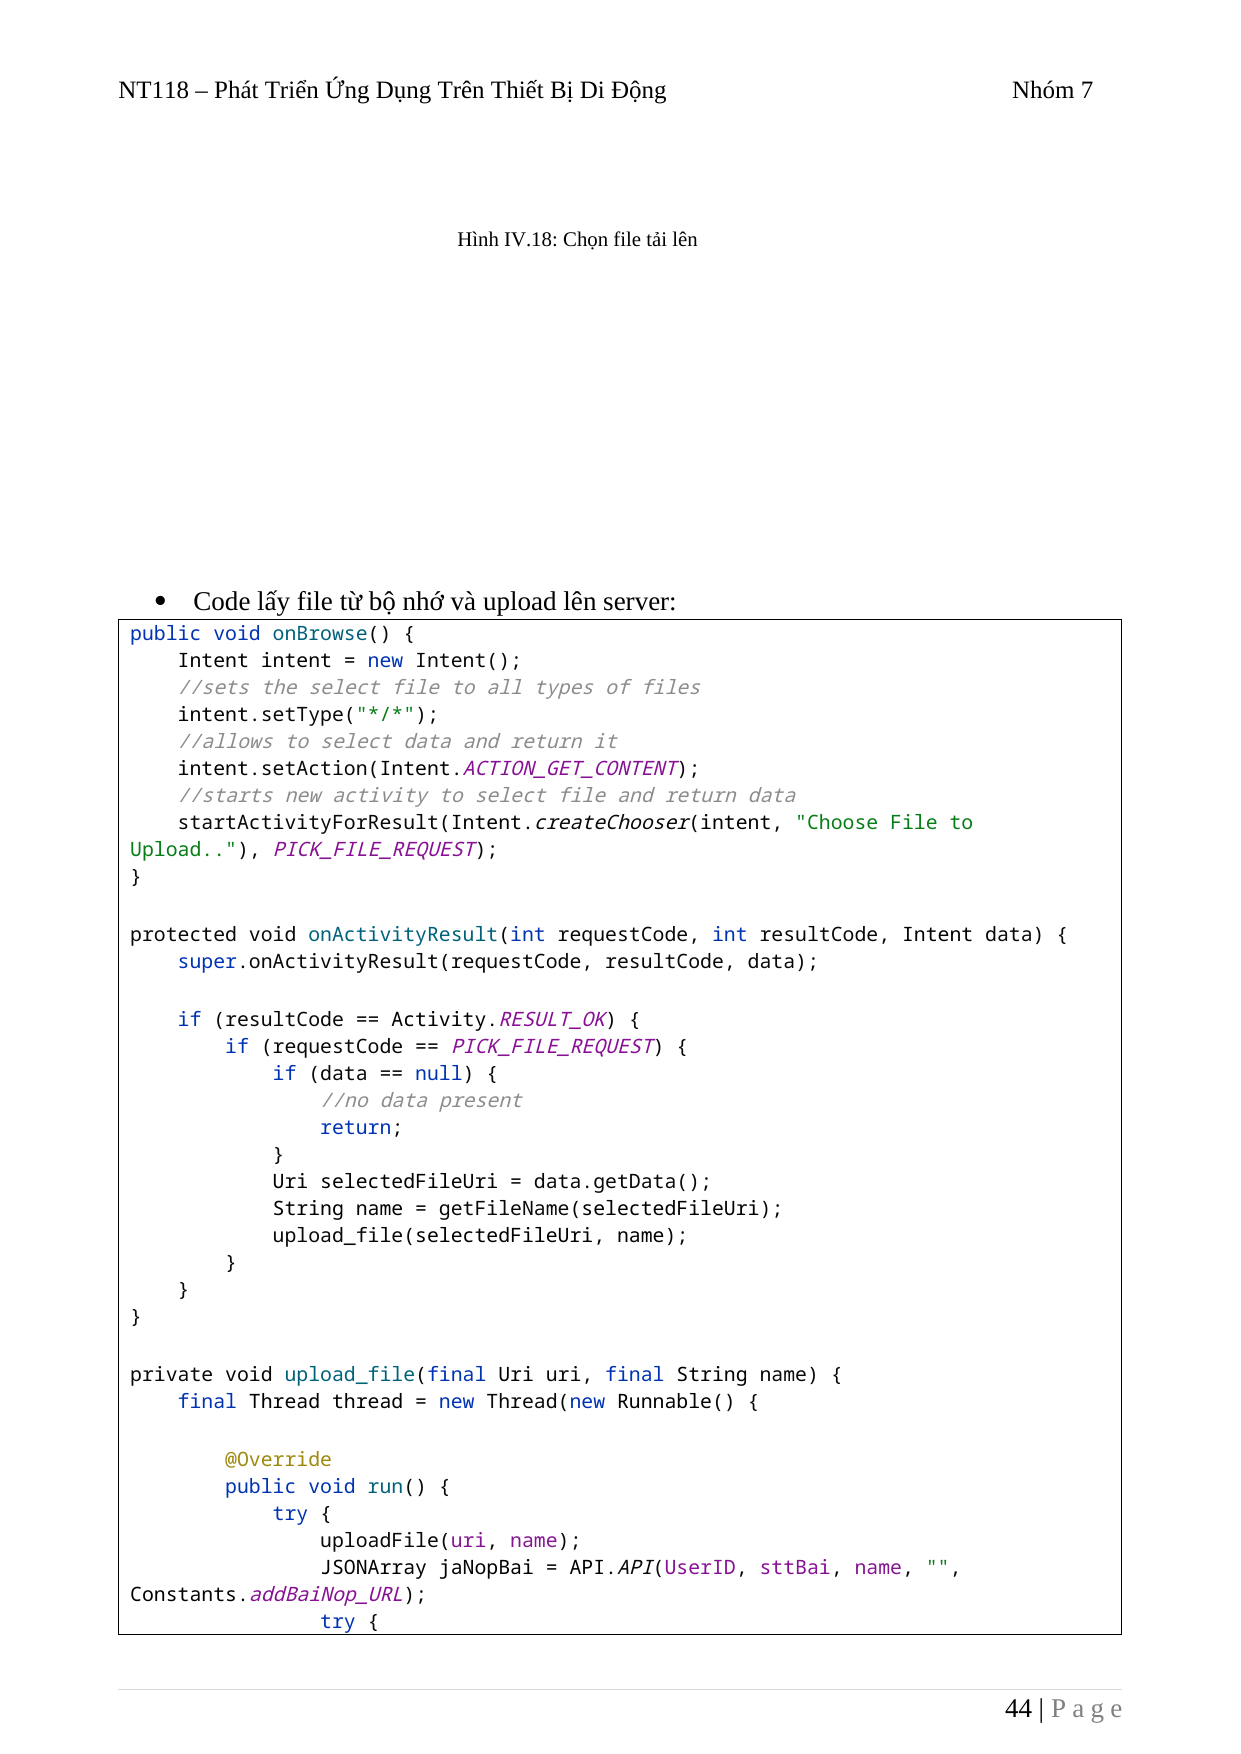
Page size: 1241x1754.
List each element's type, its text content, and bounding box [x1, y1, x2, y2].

list Code lấy file từ bộ nhớ và upload lên server: [156, 585, 1122, 617]
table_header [119, 620, 1121, 1634]
